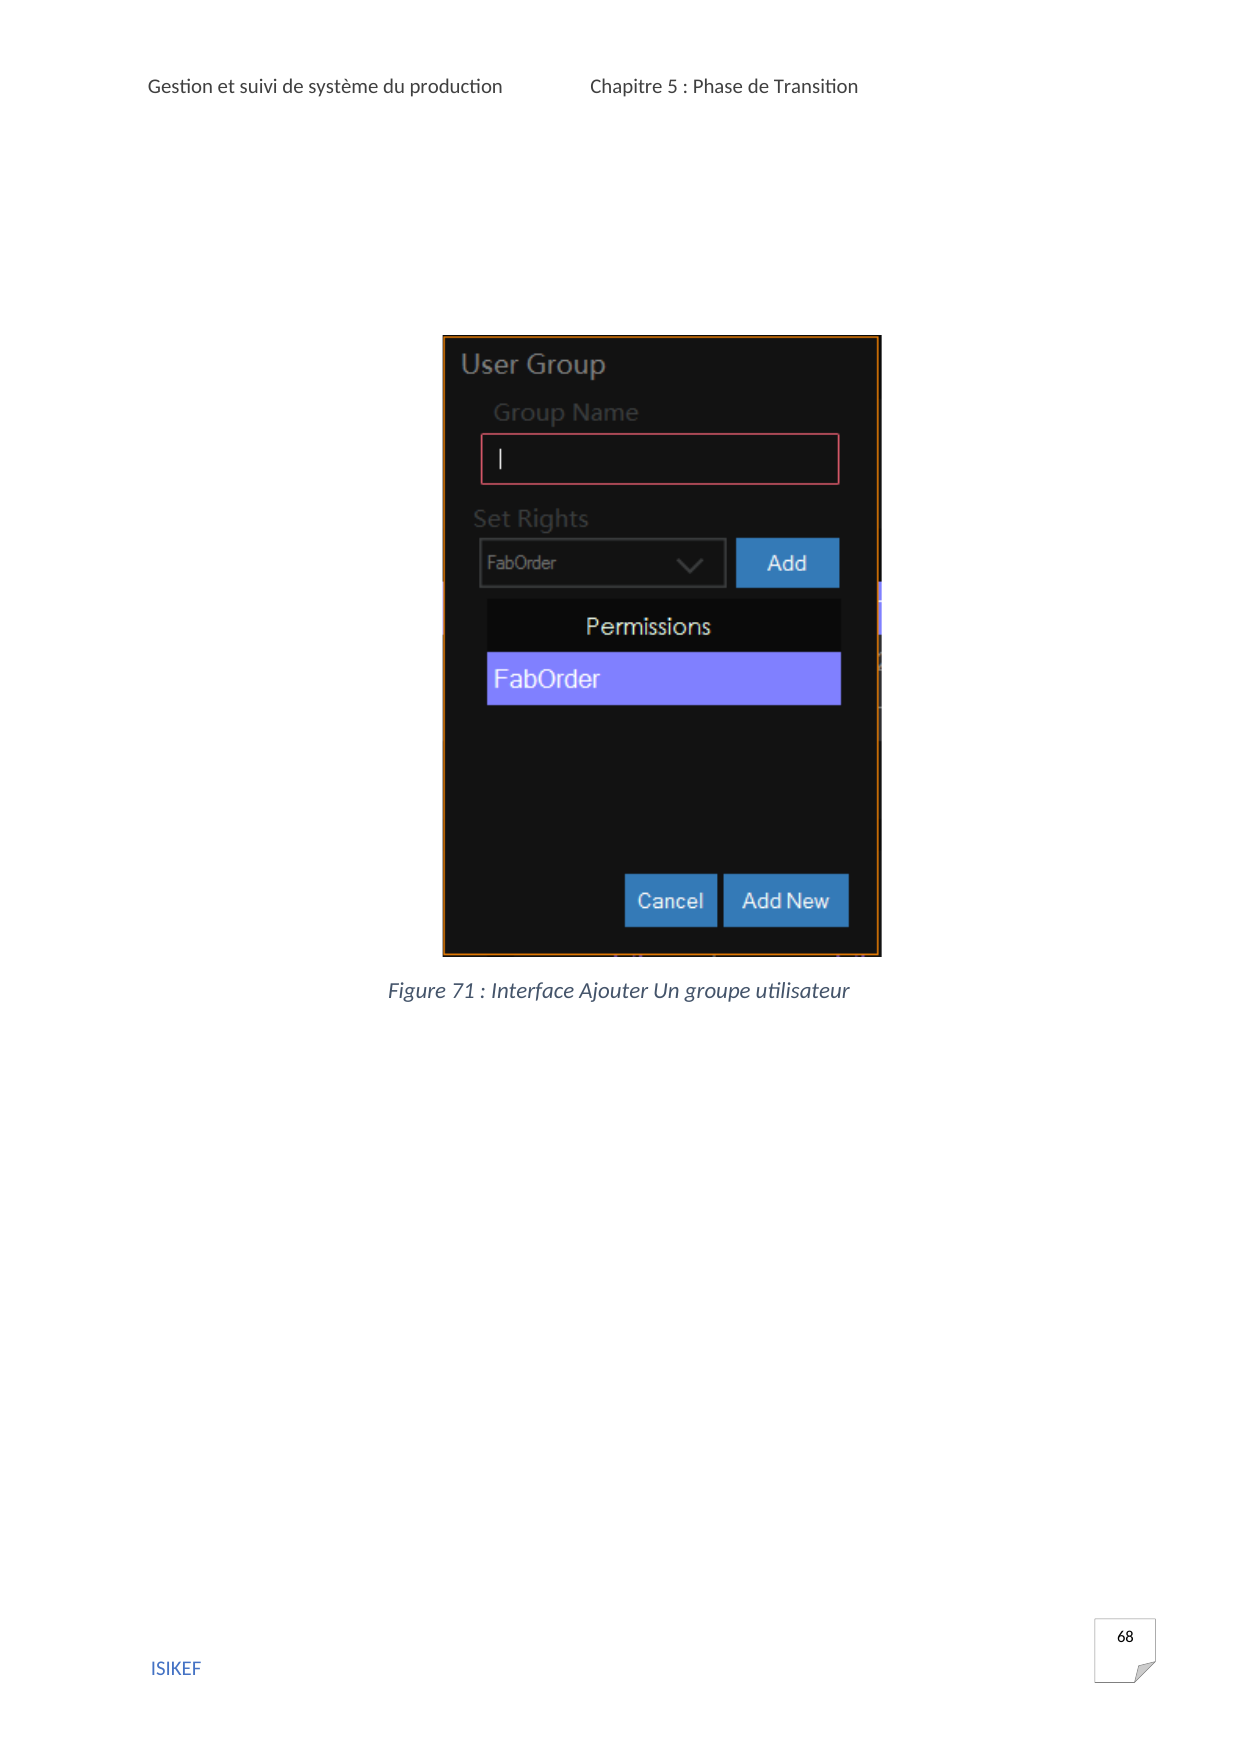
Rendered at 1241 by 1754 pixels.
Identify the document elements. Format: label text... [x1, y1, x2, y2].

text Figure 71 : Interface Ajouter Un groupe utilisateur [148, 976, 1093, 1004]
picture [442, 335, 882, 957]
